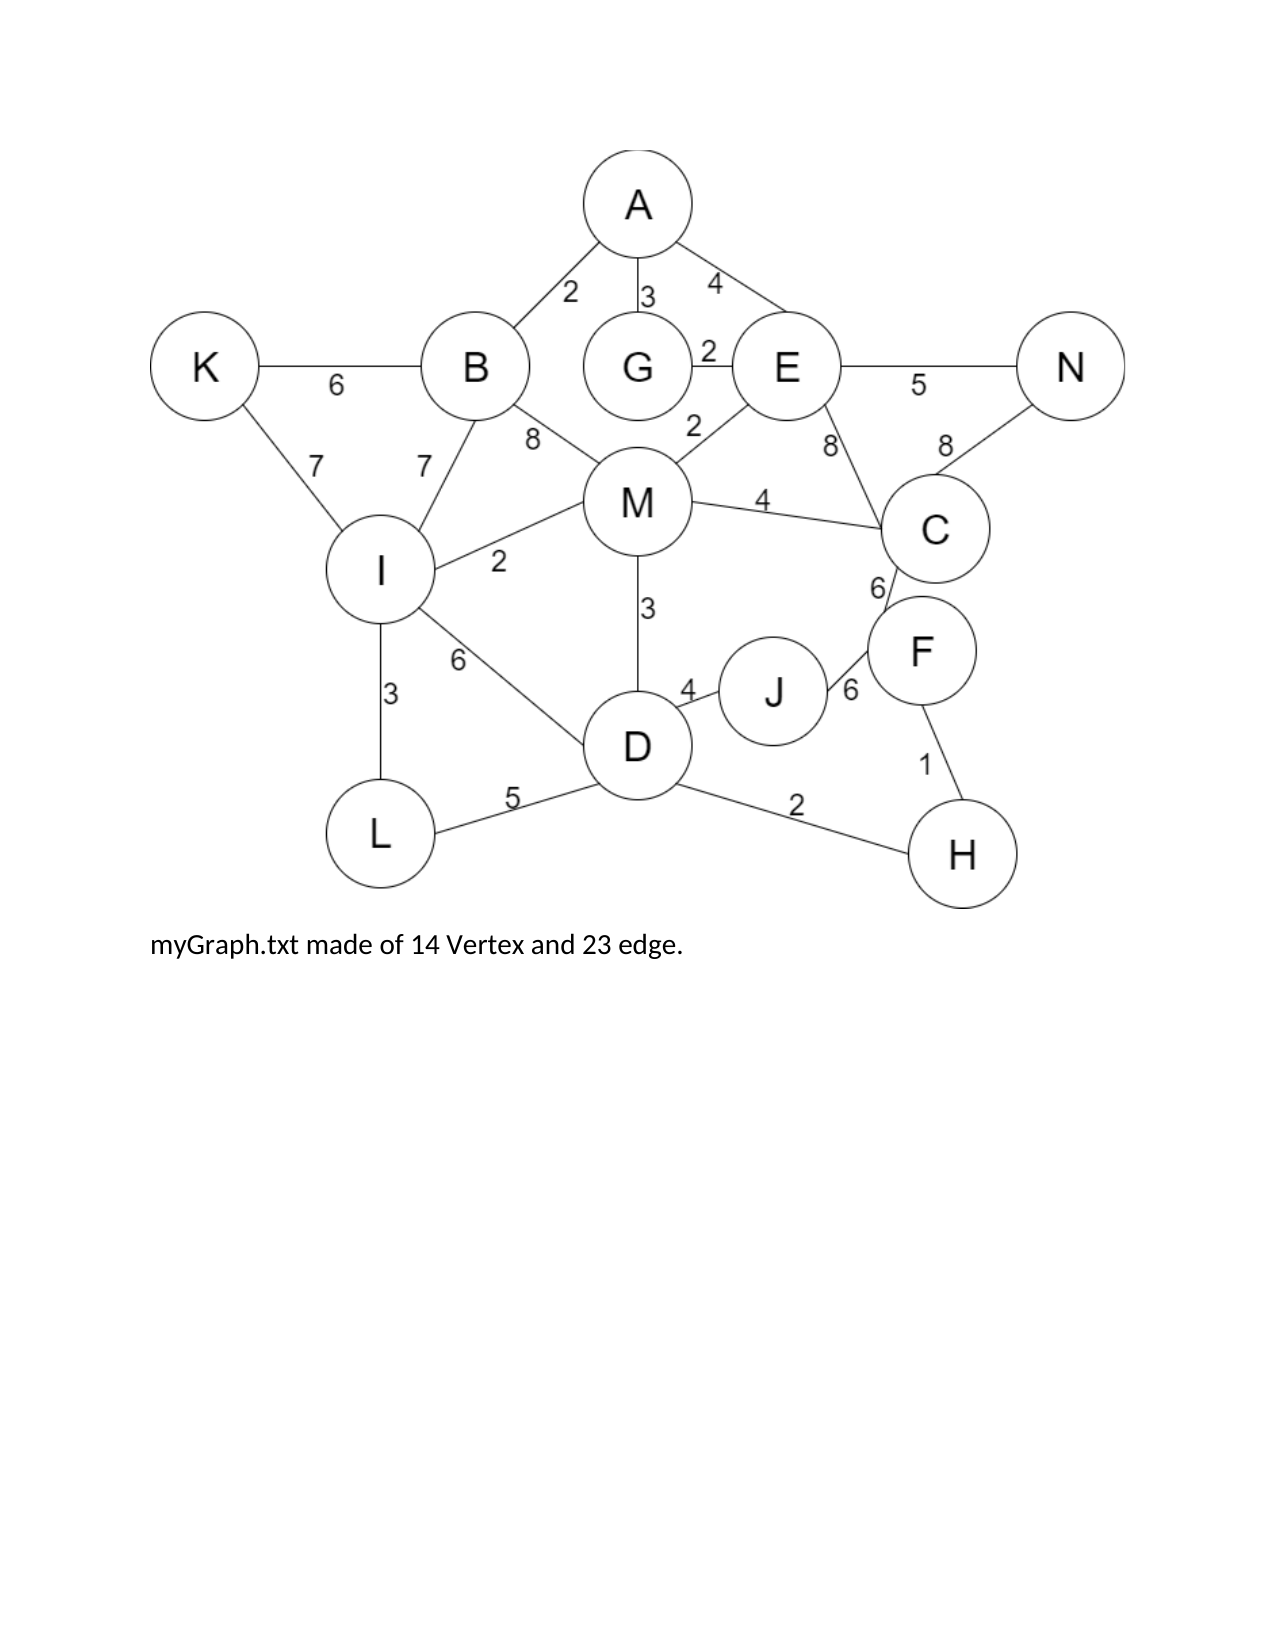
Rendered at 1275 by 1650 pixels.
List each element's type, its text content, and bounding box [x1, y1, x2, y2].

text myGraph.txt made of 14 Vertex and 23 edge. [150, 909, 1125, 1500]
